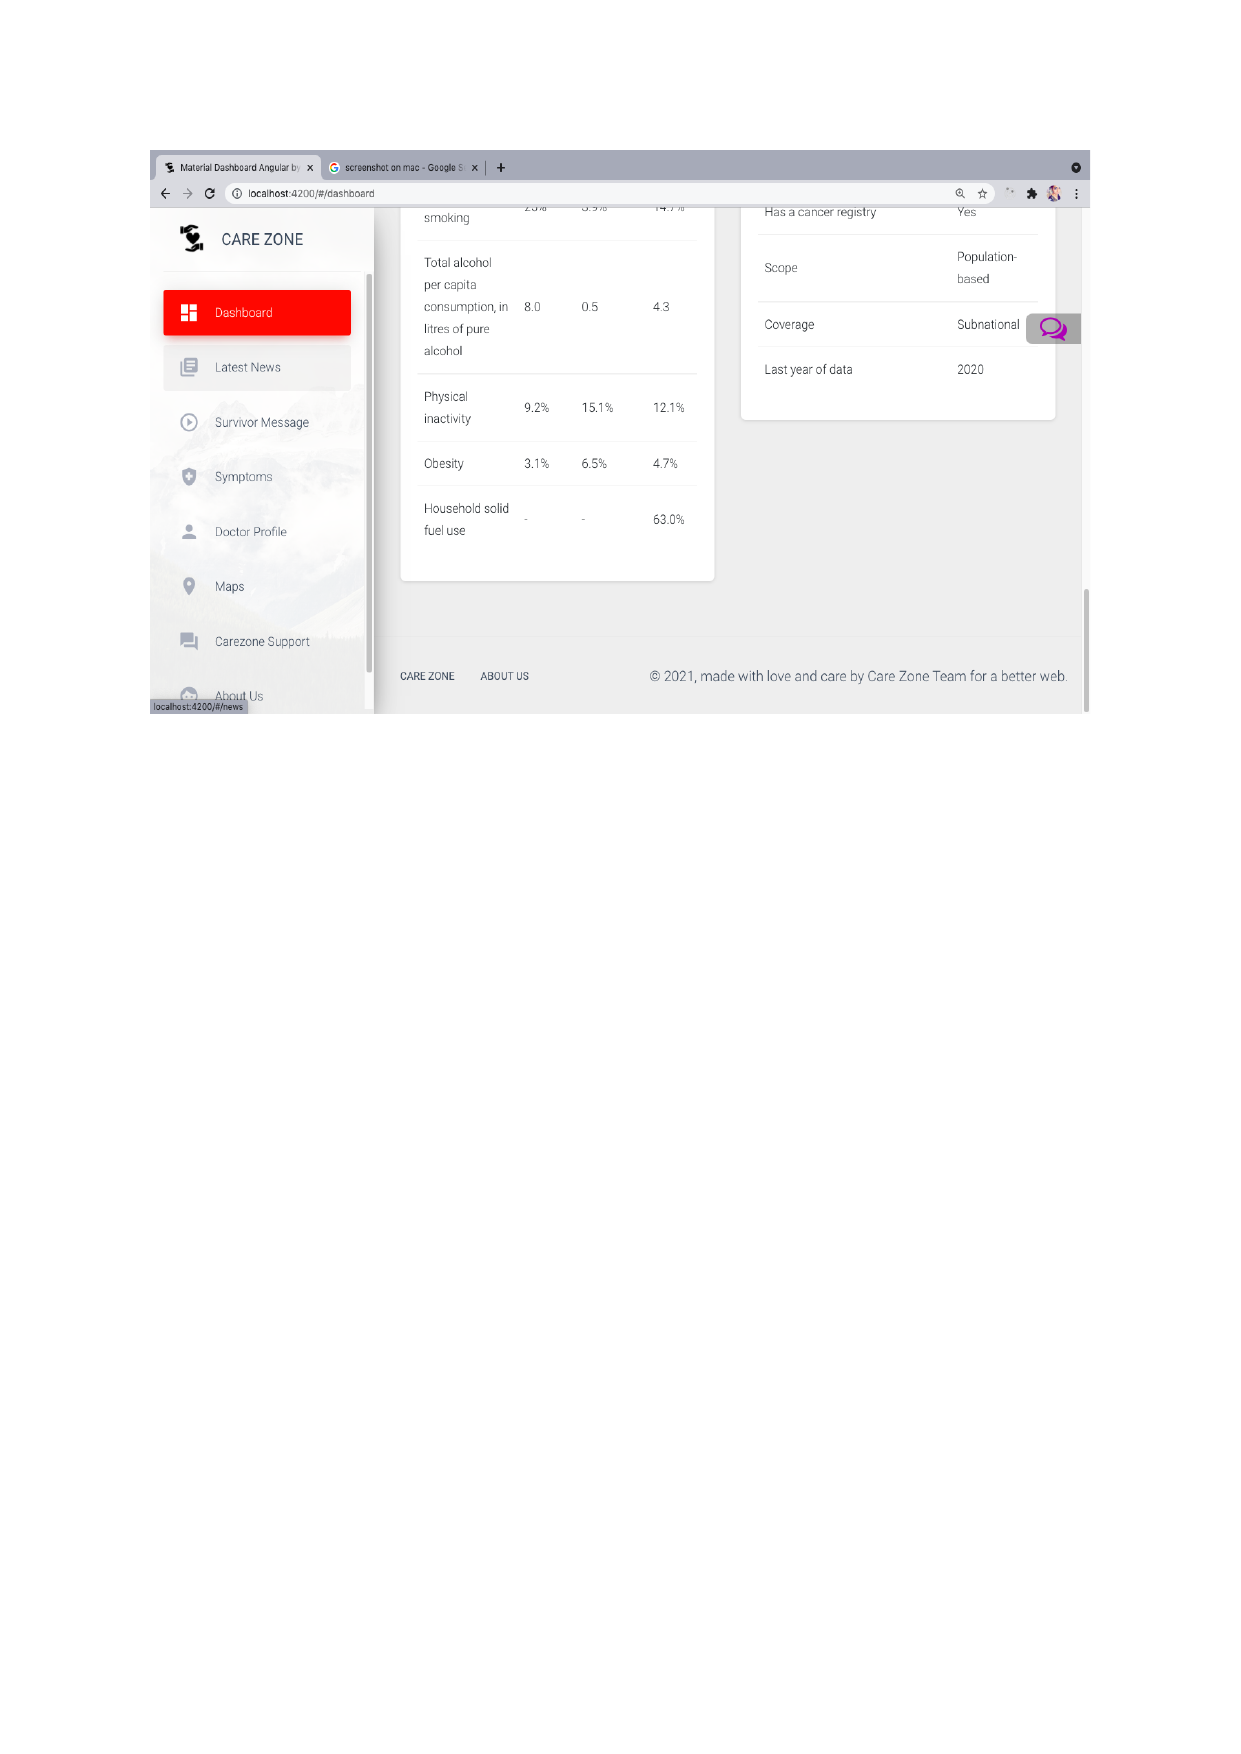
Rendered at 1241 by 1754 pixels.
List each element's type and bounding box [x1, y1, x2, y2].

picture [150, 150, 1091, 714]
